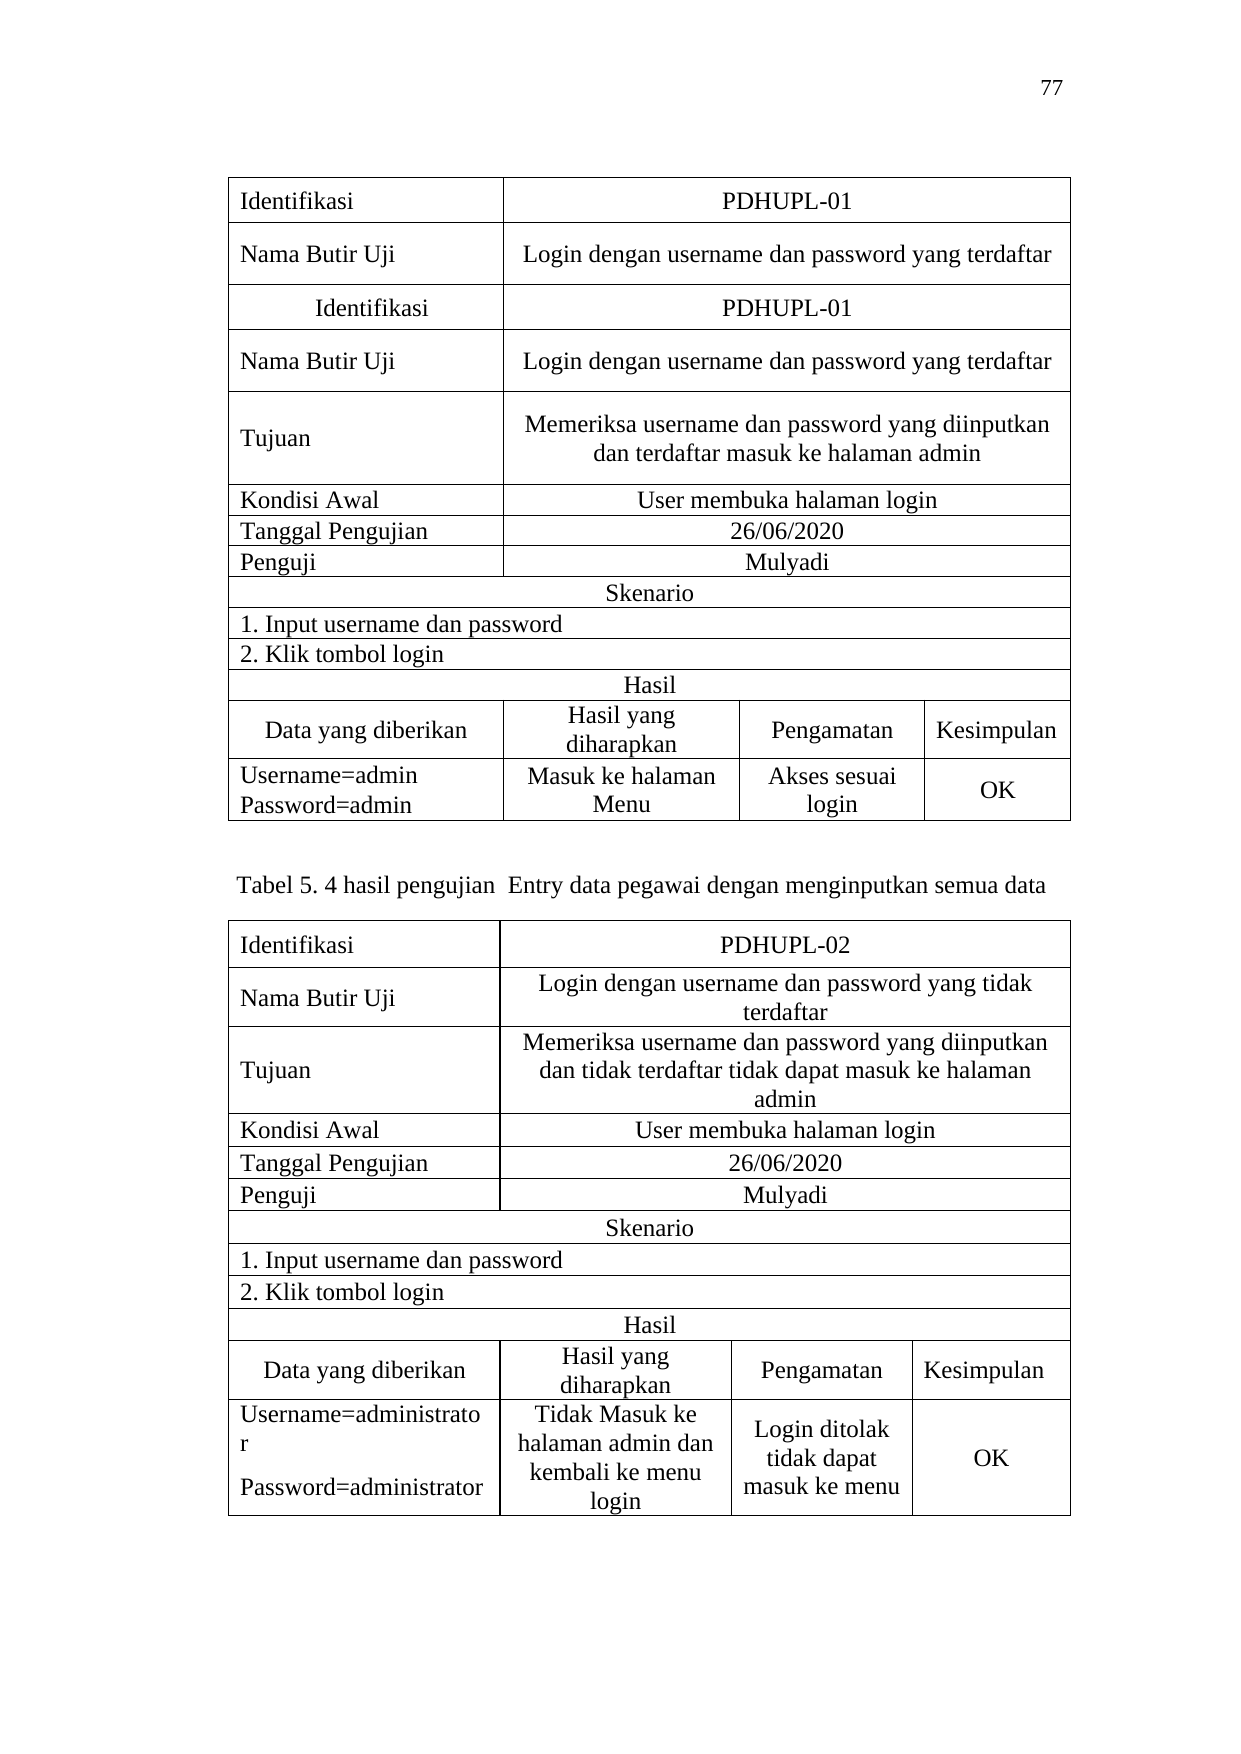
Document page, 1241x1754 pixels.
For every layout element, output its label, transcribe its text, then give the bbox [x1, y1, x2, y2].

table_cell Username=admin [229, 759, 503, 789]
table_cell Tanggal Pengujian [229, 1147, 499, 1178]
table_cell Kondisi Awal [229, 1114, 499, 1146]
table_cell Mulyadi [501, 1179, 1070, 1210]
table_cell Kesimpulan [925, 701, 1070, 758]
table_cell Tujuan [229, 392, 503, 484]
table_cell OK [913, 1400, 1070, 1514]
table_header PDHUPL-02 [501, 921, 1070, 967]
table_cell Memeriksa username dan password yang diinputkan dan tidak terdaftar tidak dapat masuk ke halaman admin [501, 1027, 1070, 1113]
table_cell Nama Butir Uji [229, 223, 503, 284]
table_cell Kondisi Awal [229, 485, 503, 514]
table_cell OK [925, 759, 1070, 820]
table_cell Password=administrator [229, 1457, 499, 1514]
table_cell Login dengan username dan password yang terdaftar [504, 330, 1070, 391]
table_cell User membuka halaman login [501, 1114, 1070, 1146]
table_cell 1. Input username dan password [229, 608, 1070, 638]
table_cell Nama Butir Uji [229, 968, 499, 1026]
table_cell Hasil yang diharapkan [504, 701, 739, 758]
table_header Identifikasi [229, 178, 503, 222]
table_cell Hasil [229, 670, 1070, 699]
table_cell Akses sesuai login [740, 759, 924, 820]
table_cell Username=administrator [229, 1400, 499, 1457]
table_cell Identifikasi [229, 285, 503, 329]
table_cell Tidak Masuk ke halaman admin dan kembali ke menu login [501, 1400, 731, 1514]
table_cell 2. Klik tombol login [229, 639, 1070, 669]
table_header Identifikasi [229, 921, 499, 967]
table_cell 26/06/2020 [504, 516, 1070, 545]
table_cell Login dengan username dan password yang tidak terdaftar [501, 968, 1070, 1026]
table_cell Tujuan [229, 1027, 499, 1113]
table_cell PDHUPL-01 [504, 285, 1070, 329]
table_cell Memeriksa username dan password yang diinputkan dan terdaftar masuk ke halaman admin [504, 392, 1070, 484]
table_cell 26/06/2020 [501, 1147, 1070, 1178]
table_cell Hasil yang diharapkan [501, 1341, 731, 1398]
text Tabel 5. 4 hasil pengujian Entry data pegawai dengan menginputkan semua data [236, 870, 1063, 899]
table_cell Nama Butir Uji [229, 330, 503, 391]
table_cell Hasil [229, 1309, 1070, 1340]
table_cell Login dengan username dan password yang terdaftar [504, 223, 1070, 284]
table_cell Penguji [229, 546, 503, 576]
table_cell Password=admin [229, 789, 503, 820]
table_cell Kesimpulan [913, 1341, 1070, 1398]
table_cell Pengamatan [740, 701, 924, 758]
table_cell Pengamatan [732, 1341, 912, 1398]
table_cell Data yang diberikan [229, 1341, 499, 1398]
table_cell Login ditolak tidak dapat masuk ke menu [732, 1400, 912, 1514]
table_cell Penguji [229, 1179, 499, 1210]
table_cell Masuk ke halaman Menu [504, 759, 739, 820]
table_cell 2. Klik tombol login [229, 1276, 1070, 1307]
table_cell User membuka halaman login [504, 485, 1070, 514]
table_cell Mulyadi [504, 546, 1070, 576]
table_cell Tanggal Pengujian [229, 516, 503, 545]
table_cell Skenario [229, 577, 1070, 607]
table_header PDHUPL-01 [504, 178, 1070, 222]
table_cell Data yang diberikan [229, 701, 503, 758]
table_cell 1. Input username dan password [229, 1244, 1070, 1275]
table_cell Skenario [229, 1211, 1070, 1243]
